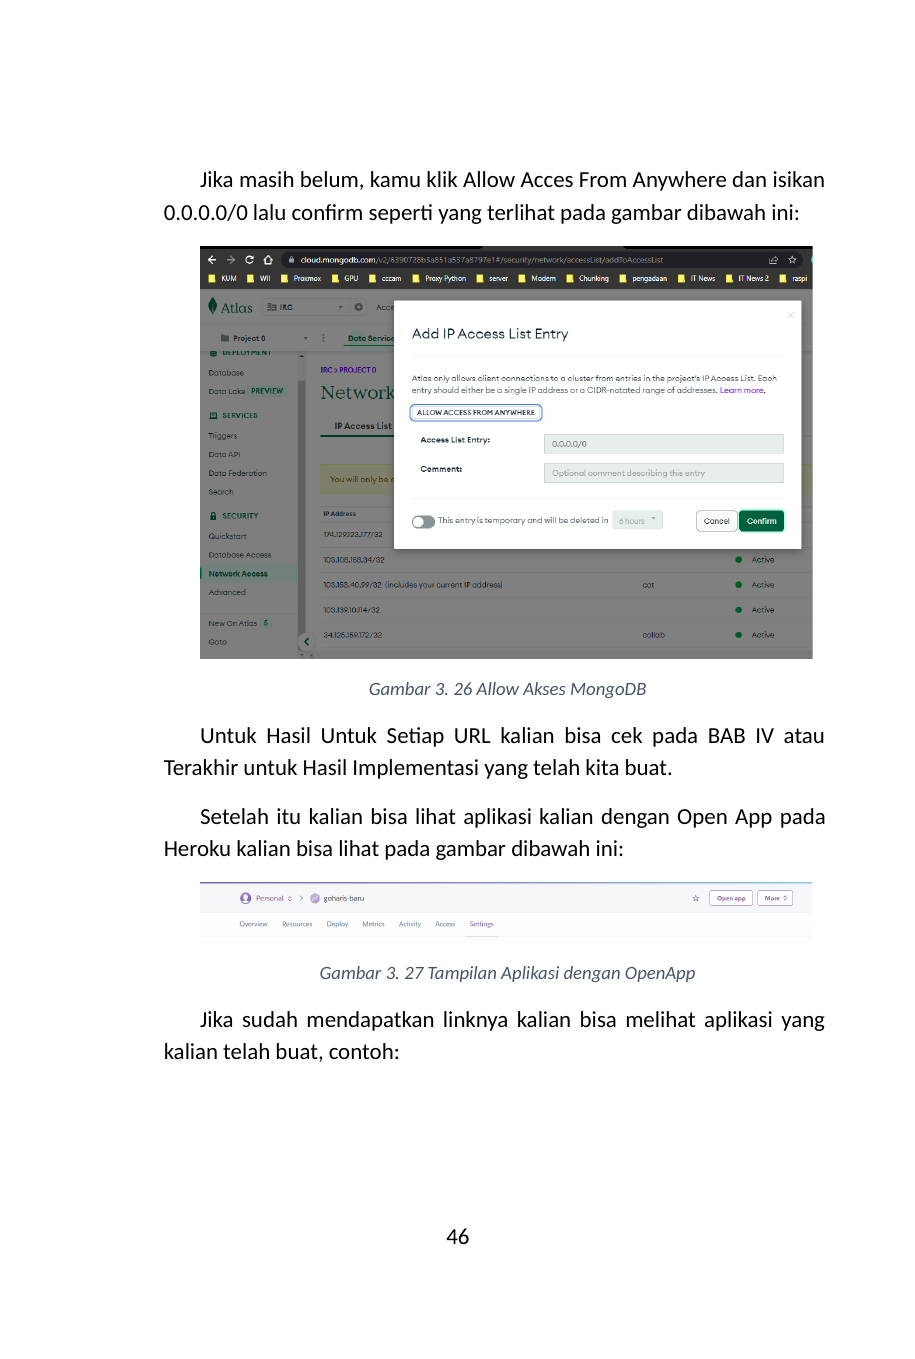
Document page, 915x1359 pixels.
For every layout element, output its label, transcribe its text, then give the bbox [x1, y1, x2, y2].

text Jika masih belum, kamu klik Allow Acces From Anywhere dan isikan 0.0.0.0/0 lalu confirm seperti yang terlihat pada gambar dibawah ini: [163, 165, 826, 226]
picture [200, 882, 812, 943]
text Untuk Hasil Untuk Setiap URL kalian bisa cek pada BAB IV atau Terakhir untuk Hasil Implementasi yang telah kita buat. [163, 721, 826, 781]
picture [200, 246, 813, 659]
text Jika sudah mendapatkan linknya kalian bisa melihat aplikasi yang kalian telah buat, contoh: [163, 1005, 826, 1065]
text Setelah itu kalian bisa lihat aplikasi kalian dengan Open App pada Heroku kalian bisa lihat pada gambar dibawah ini: [163, 802, 826, 862]
